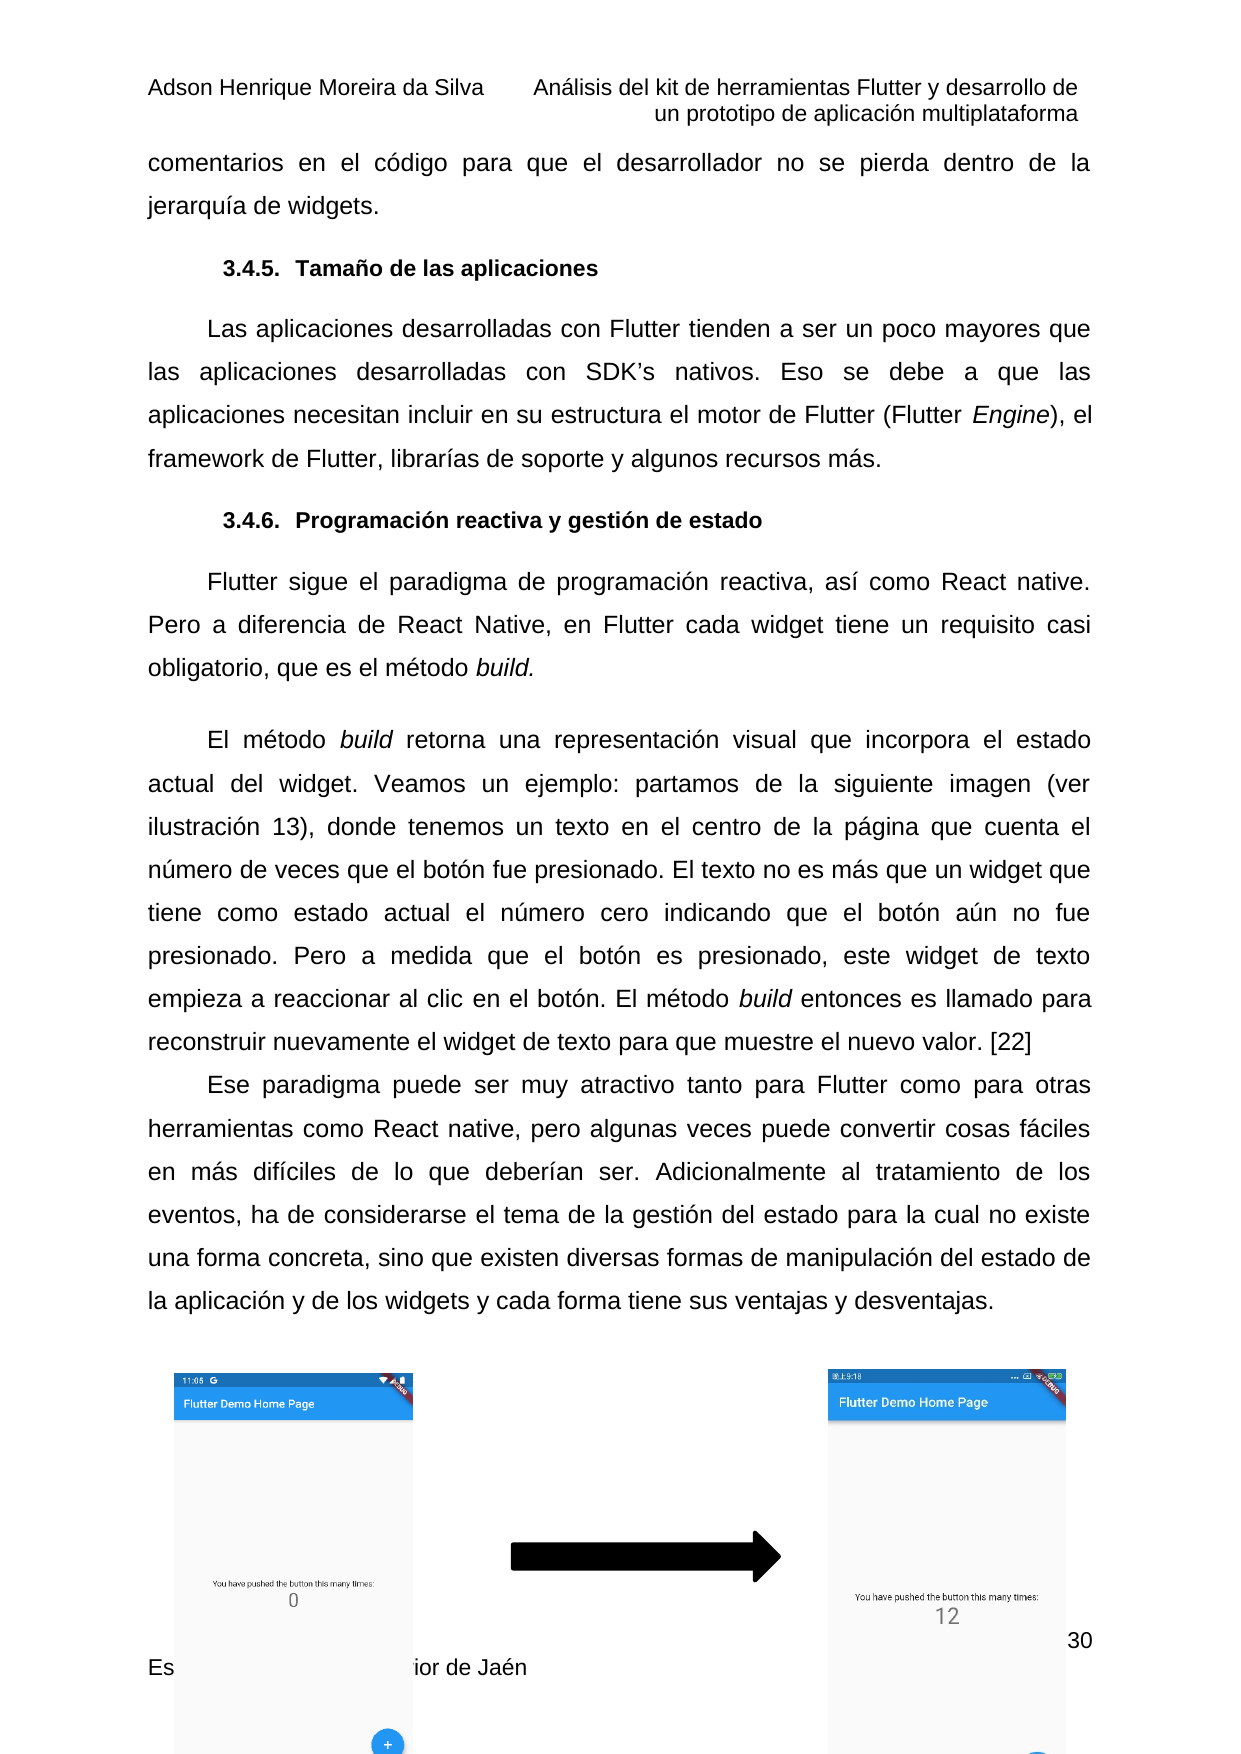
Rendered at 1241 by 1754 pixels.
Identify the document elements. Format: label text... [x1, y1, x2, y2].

text El método build retorna una representación visual que incorpora el estado actual del widget. Veamos un ejemplo: partamos de la siguiente imagen (ver ilustración 13), donde tenemos un texto en el centro de la página que cuenta el número de veces que el botón fue presionado. El texto no es más que un widget que tiene como estado actual el número cero indicando que el botón aún no fue presionado. Pero a medida que el botón es presionado, este widget de texto empieza a reaccionar al clic en el botón. El método build entonces es llamado para reconstruir nuevamente el widget de texto para que muestre el nuevo valor. [22] [148, 725, 1092, 1056]
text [148, 148, 1092, 219]
text Las aplicaciones desarrolladas con Flutter tienden a ser un poco mayores que las aplicaciones desarrolladas con SDK’s nativos. Eso se debe a que las aplicaciones necesitan incluir en su estructura el motor de Flutter (Flutter Engine), el framework de Flutter, librarías de soporte y algunos recursos más. [148, 314, 1092, 472]
text Flutter sigue el paradigma de programación reactiva, así como React native. Pero a diferencia de React Native, en Flutter cada widget tiene un requisito casi obligatorio, que es el método build. [148, 567, 1092, 682]
text Ese paradigma puede ser muy atractivo tanto para Flutter como para otras herramientas como React native, pero algunas veces puede convertir cosas fáciles en más difíciles de lo que deberían ser. Adicionalmente al tratamiento de los eventos, ha de considerarse el tema de la gestión del estado para la cual no existe una forma concreta, sino que existen diversas formas de manipulación del estado de la aplicación y de los widgets y cada forma tiene sus ventajas y desventajas. [148, 1070, 1092, 1315]
picture [828, 1369, 1066, 1754]
picture [174, 1373, 413, 1754]
subtitle Tamaño de las aplicaciones [223, 255, 1092, 281]
subtitle Programación reactiva y gestión de estado [223, 507, 1092, 534]
